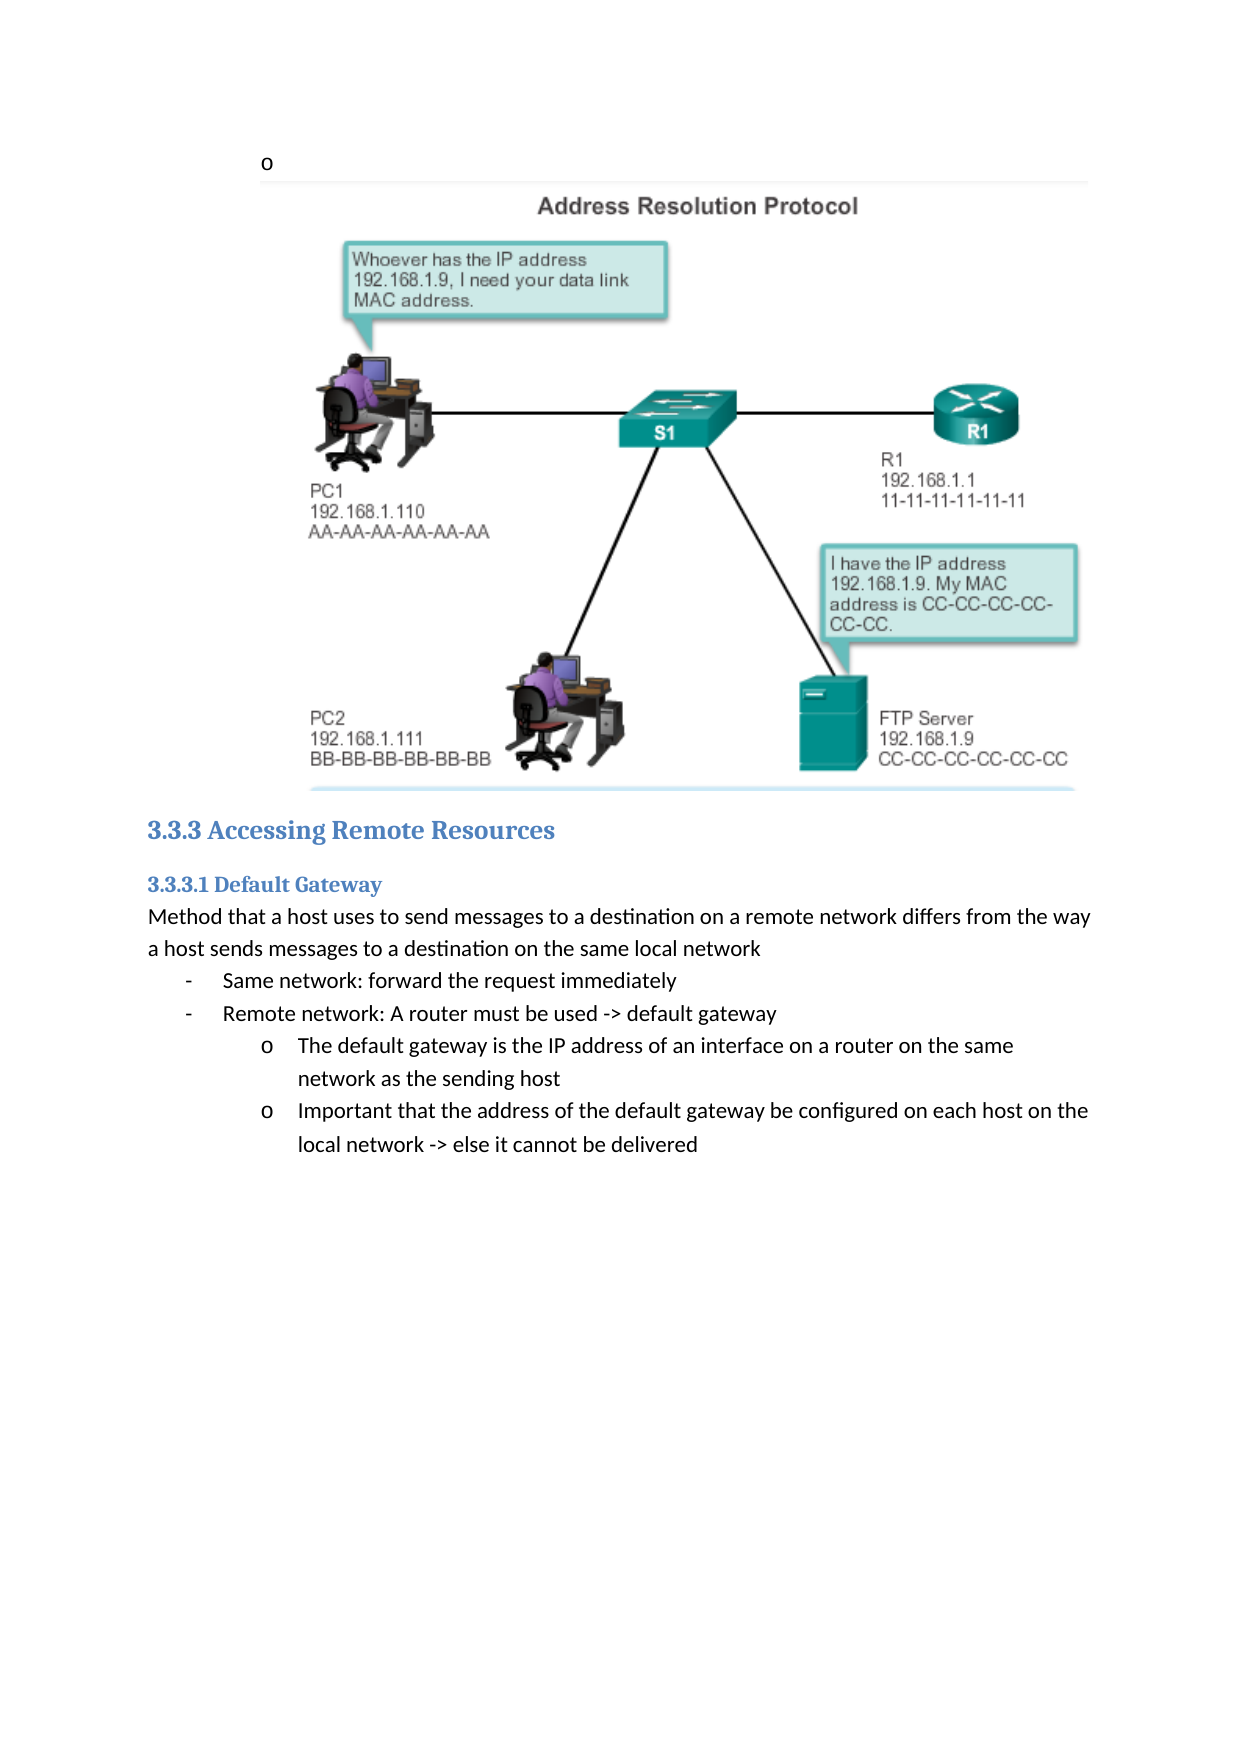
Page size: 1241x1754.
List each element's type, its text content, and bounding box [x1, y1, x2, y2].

text Method that a host uses to send messages to a destination on a remote network differs from the way a host sends messages to a destination on the same local network [148, 902, 1093, 962]
list The default gateway is the IP address of an interface on a router on the same network as the sending host [260, 1031, 1093, 1092]
list Remote network: A router must be used -> default gateway [185, 999, 1093, 1027]
picture [260, 181, 1089, 791]
subtitle 3.3.3 Accessing Remote Resources [148, 815, 1093, 846]
subtitle 3.3.3.1 Default Gateway [148, 872, 1093, 898]
list Important that the address of the default gateway be configured on each host on the local network -> else it cannot be delivered [260, 1096, 1093, 1158]
list Same network: forward the request immediately [185, 966, 1093, 994]
